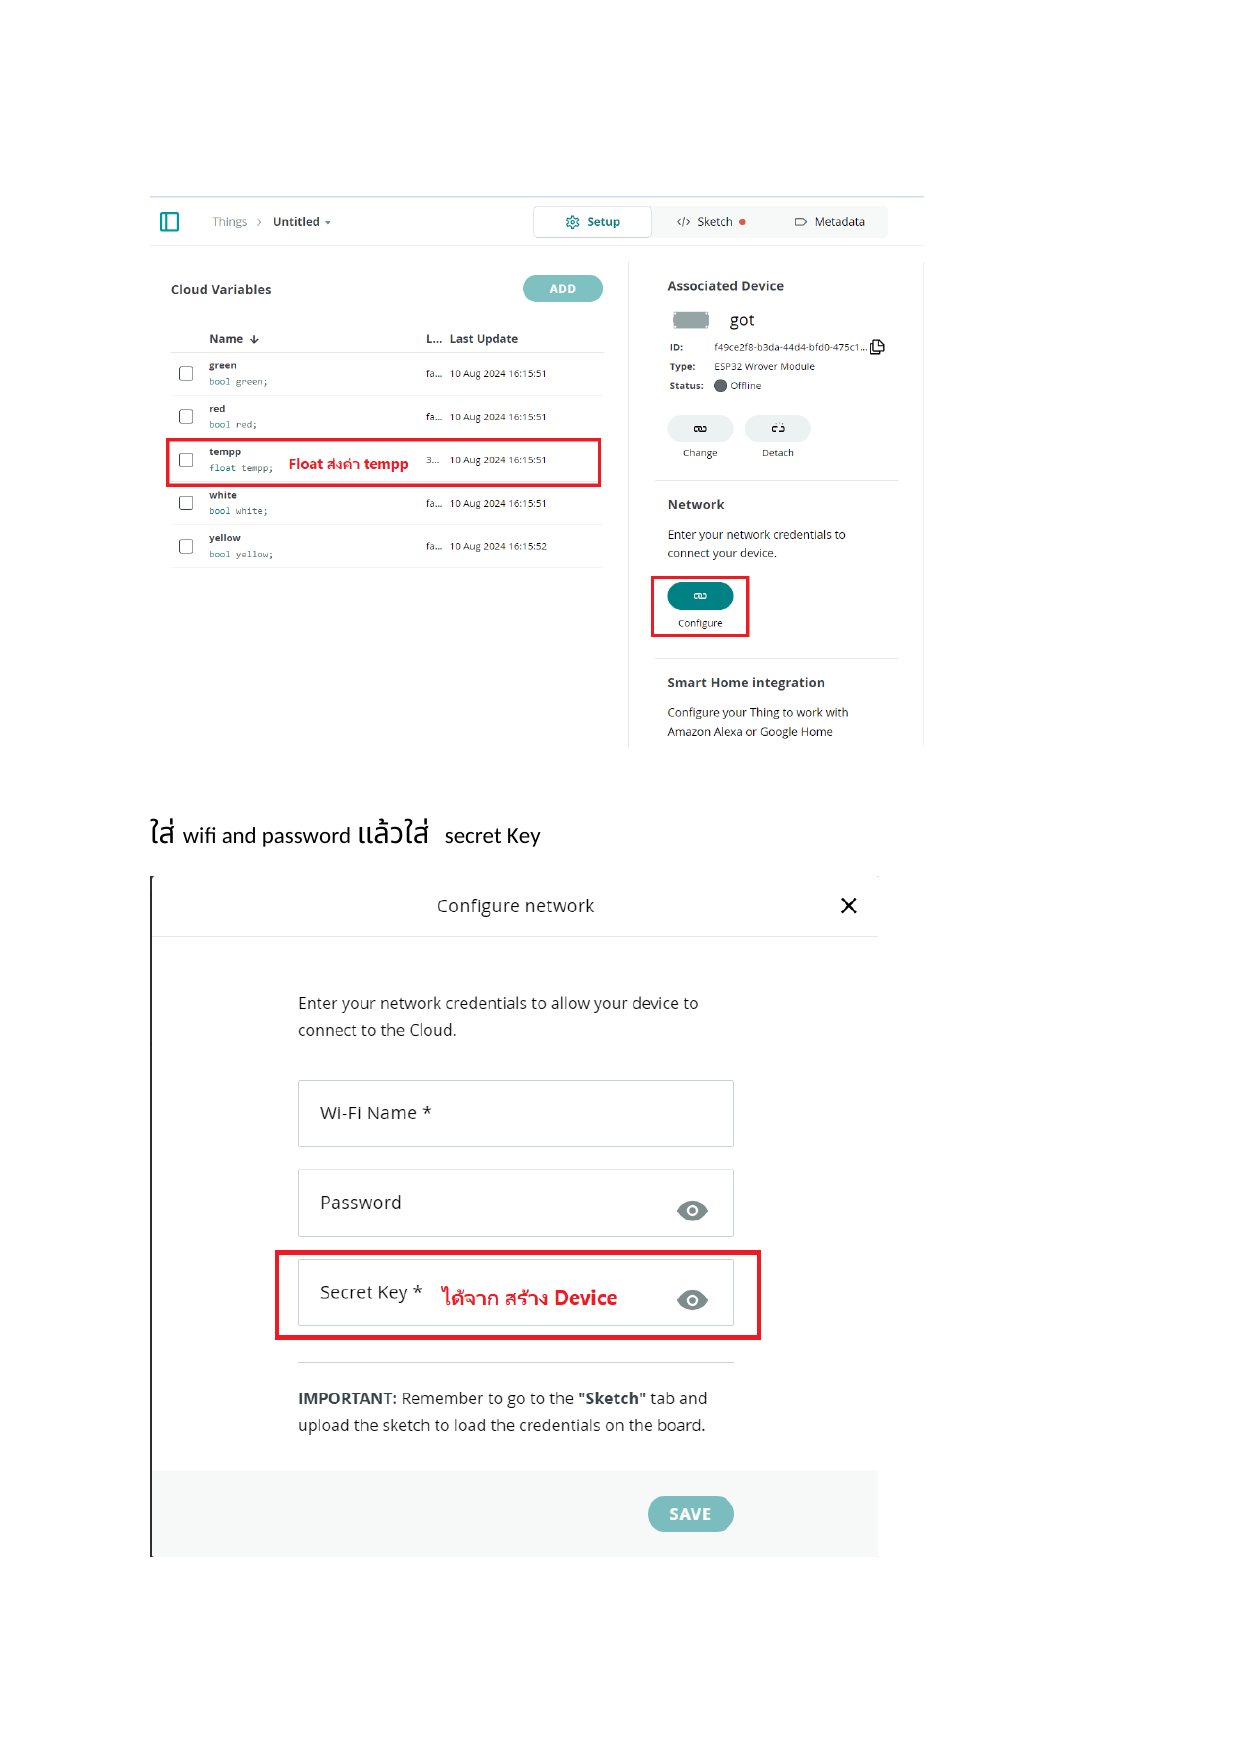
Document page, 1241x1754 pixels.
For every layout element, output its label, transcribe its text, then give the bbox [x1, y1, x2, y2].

picture [150, 876, 879, 1557]
picture [150, 196, 924, 747]
text ใส่ wifi and password แล้วใส่ secret Key [150, 813, 1090, 857]
